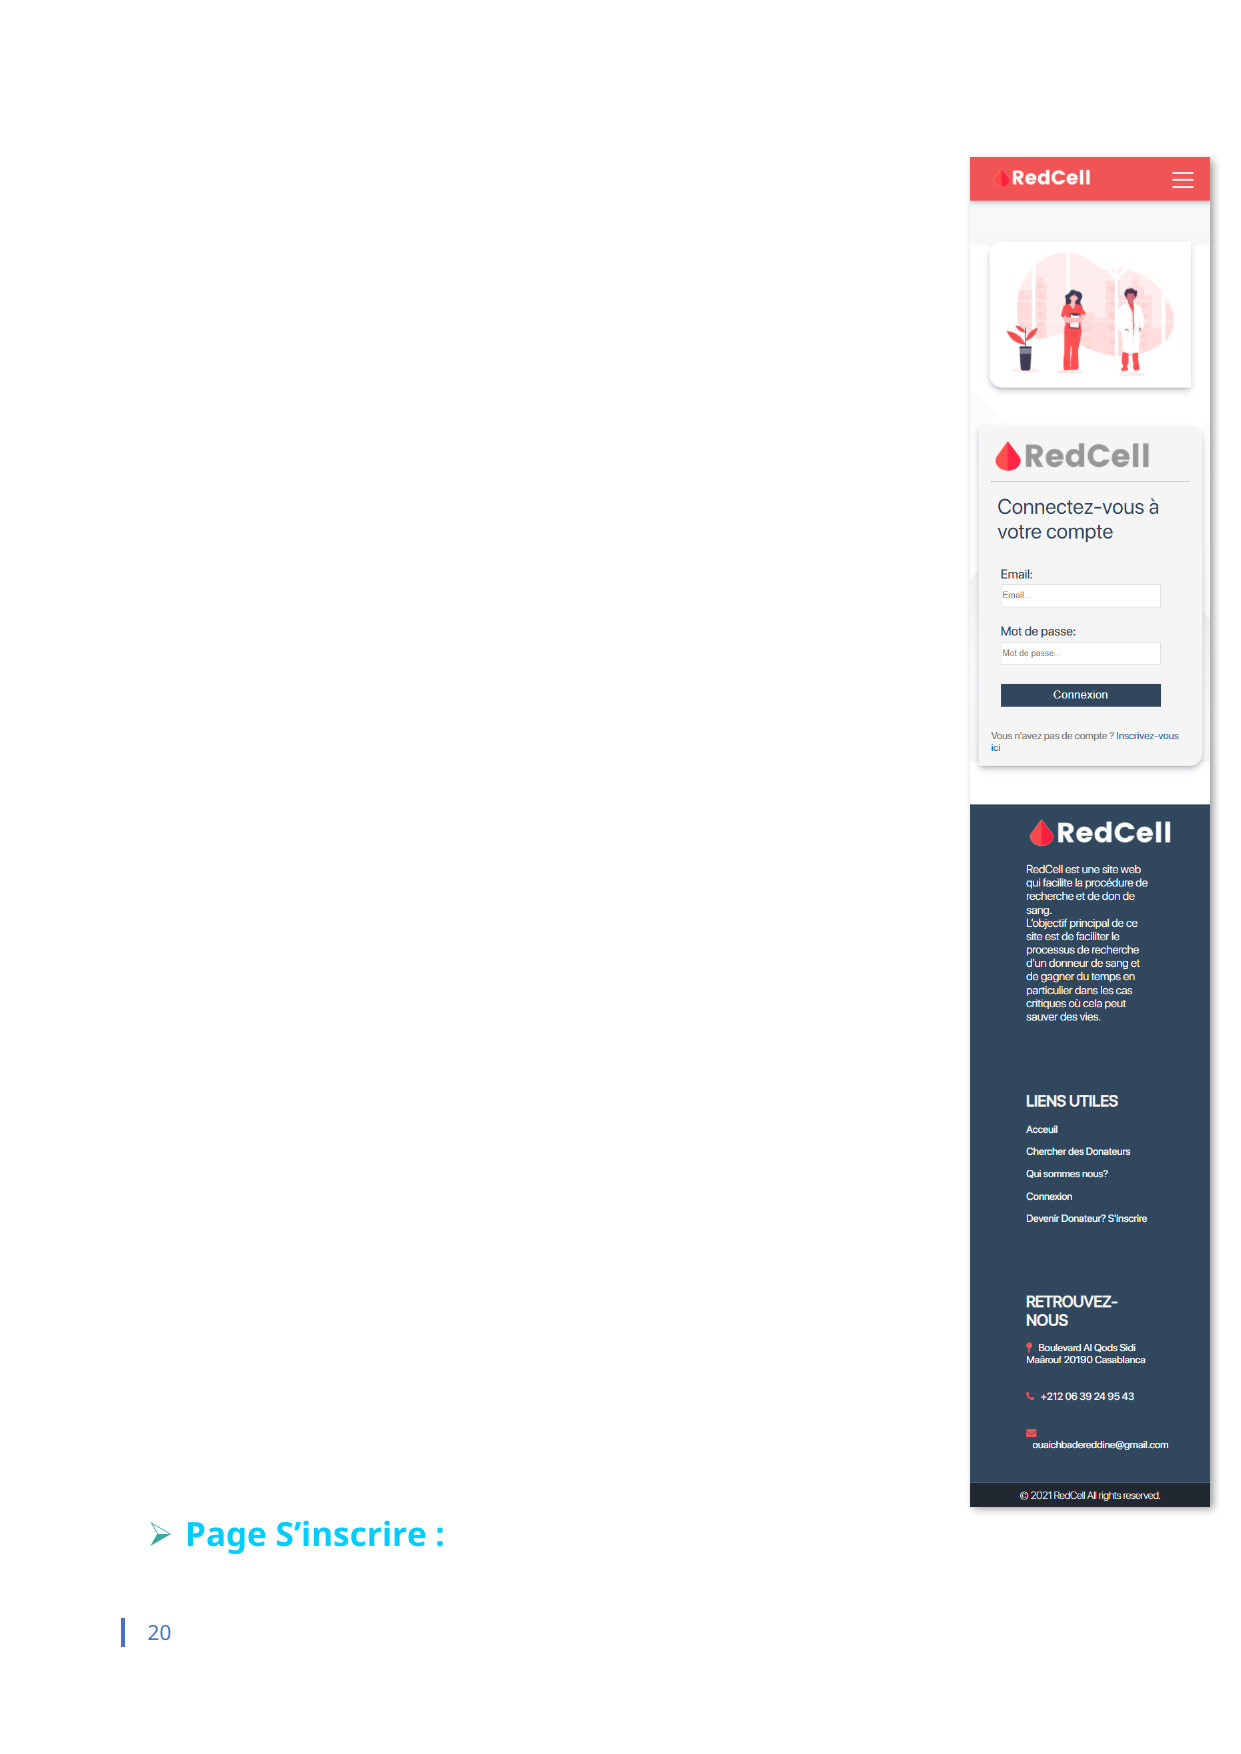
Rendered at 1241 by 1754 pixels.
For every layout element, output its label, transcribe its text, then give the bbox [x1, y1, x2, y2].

list Page S’inscrire : [147, 1511, 1115, 1556]
picture [970, 157, 1210, 1507]
